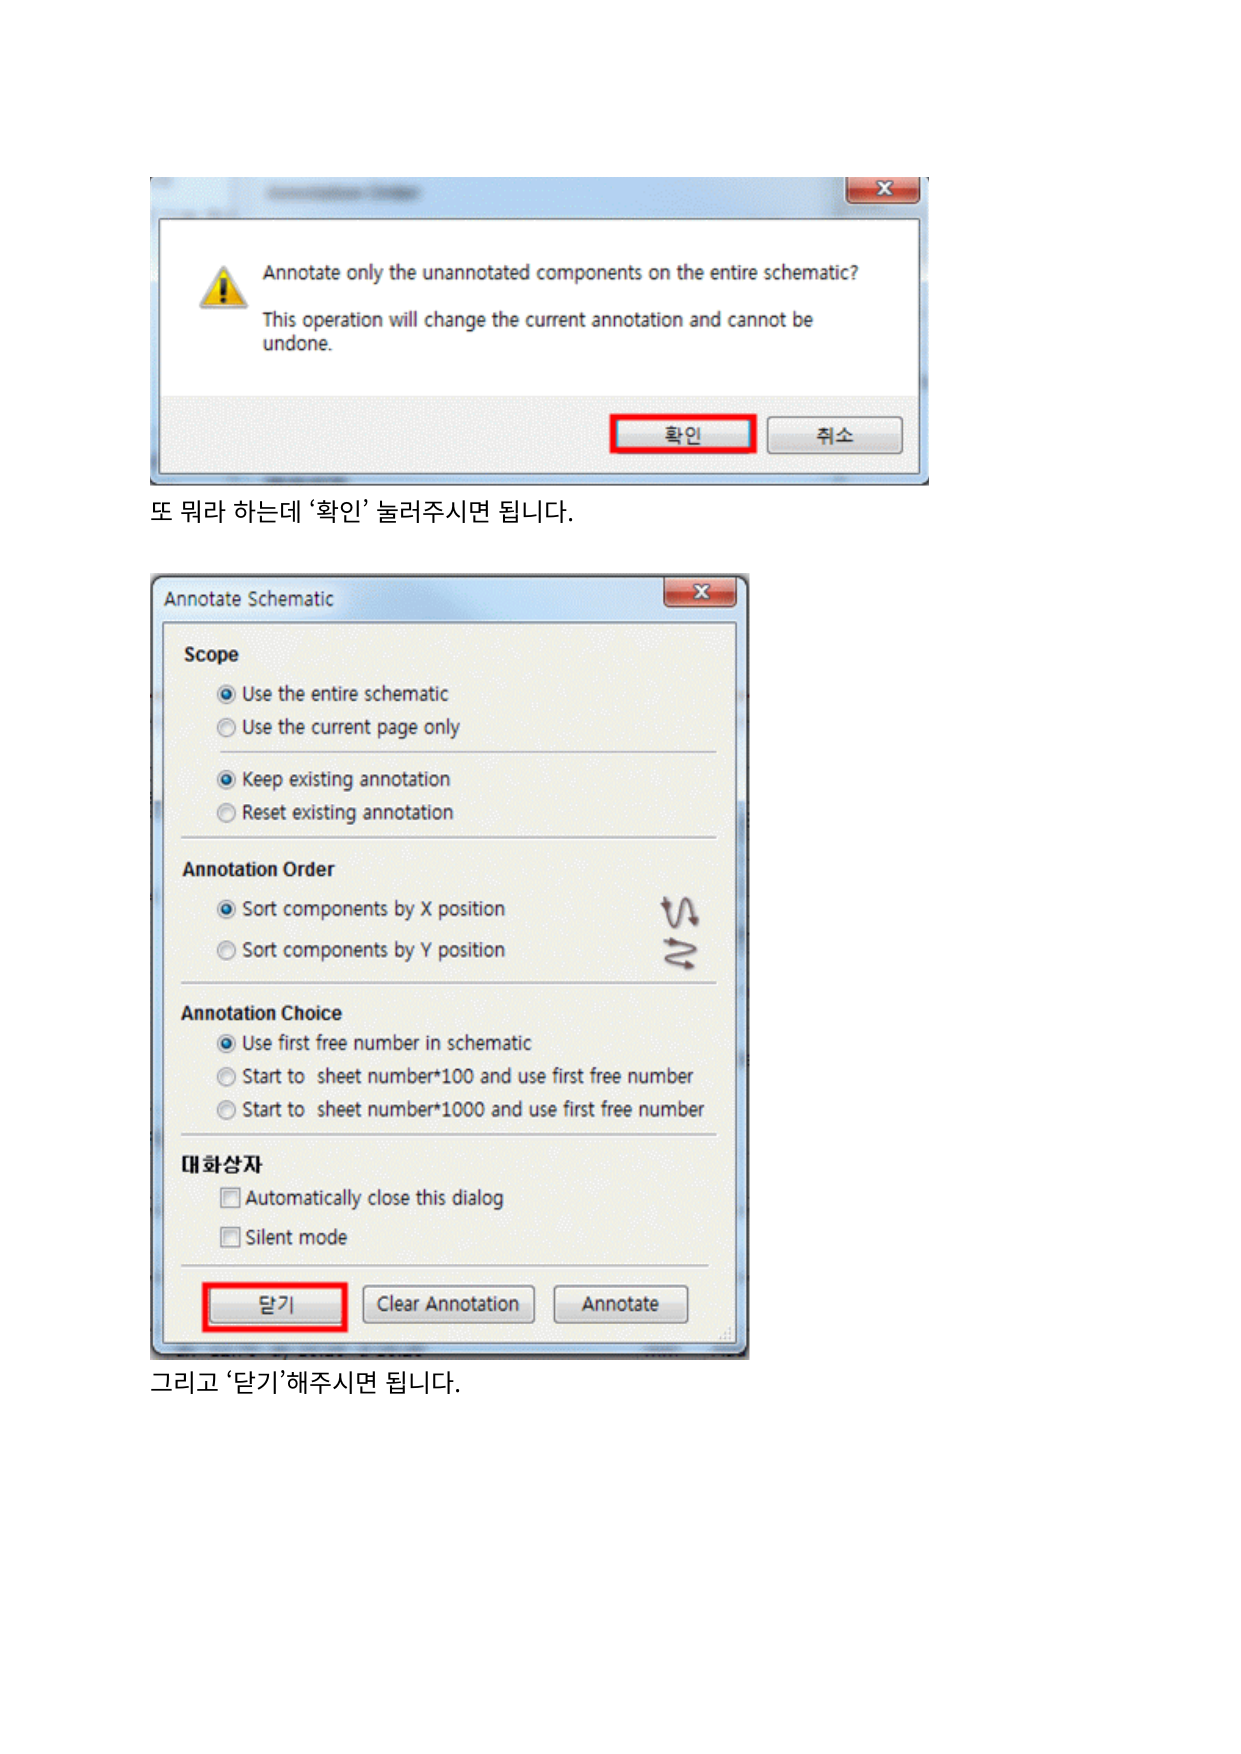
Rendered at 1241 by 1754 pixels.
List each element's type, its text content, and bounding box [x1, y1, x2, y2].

picture [150, 573, 756, 1360]
text 그리고 ‘닫기’해주시면 됩니다. [150, 1364, 1090, 1400]
text 또 뭐라 하는데 ‘확인’ 눌러주시면 됩니다. [150, 493, 1090, 529]
picture [150, 177, 929, 489]
